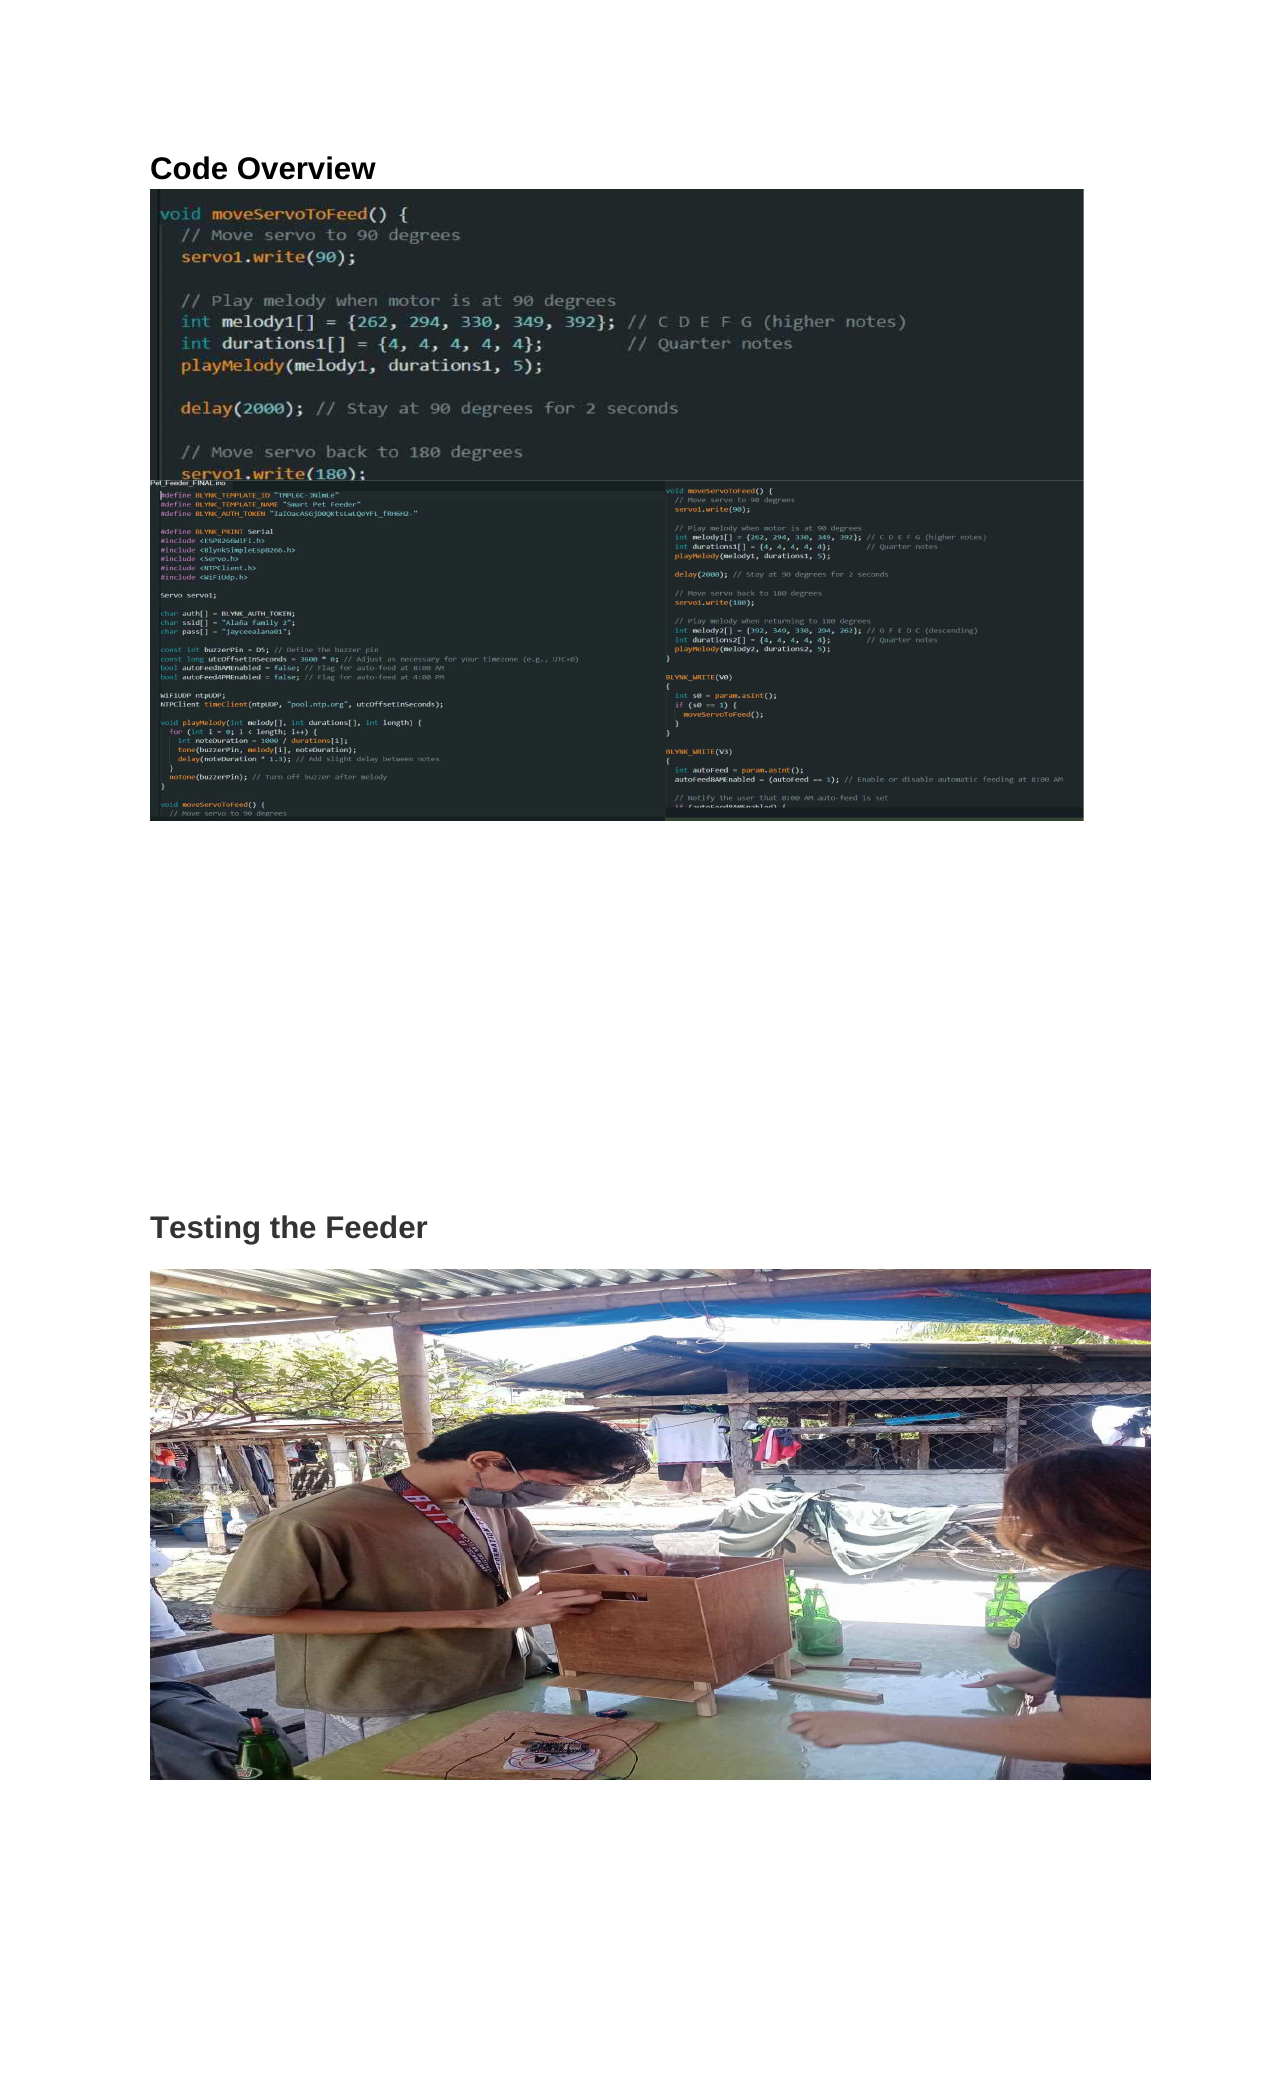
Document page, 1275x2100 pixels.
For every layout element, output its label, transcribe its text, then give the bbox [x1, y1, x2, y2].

picture [150, 189, 1084, 821]
text Testing the Feeder [150, 1209, 1125, 1245]
picture [150, 1269, 1151, 1780]
